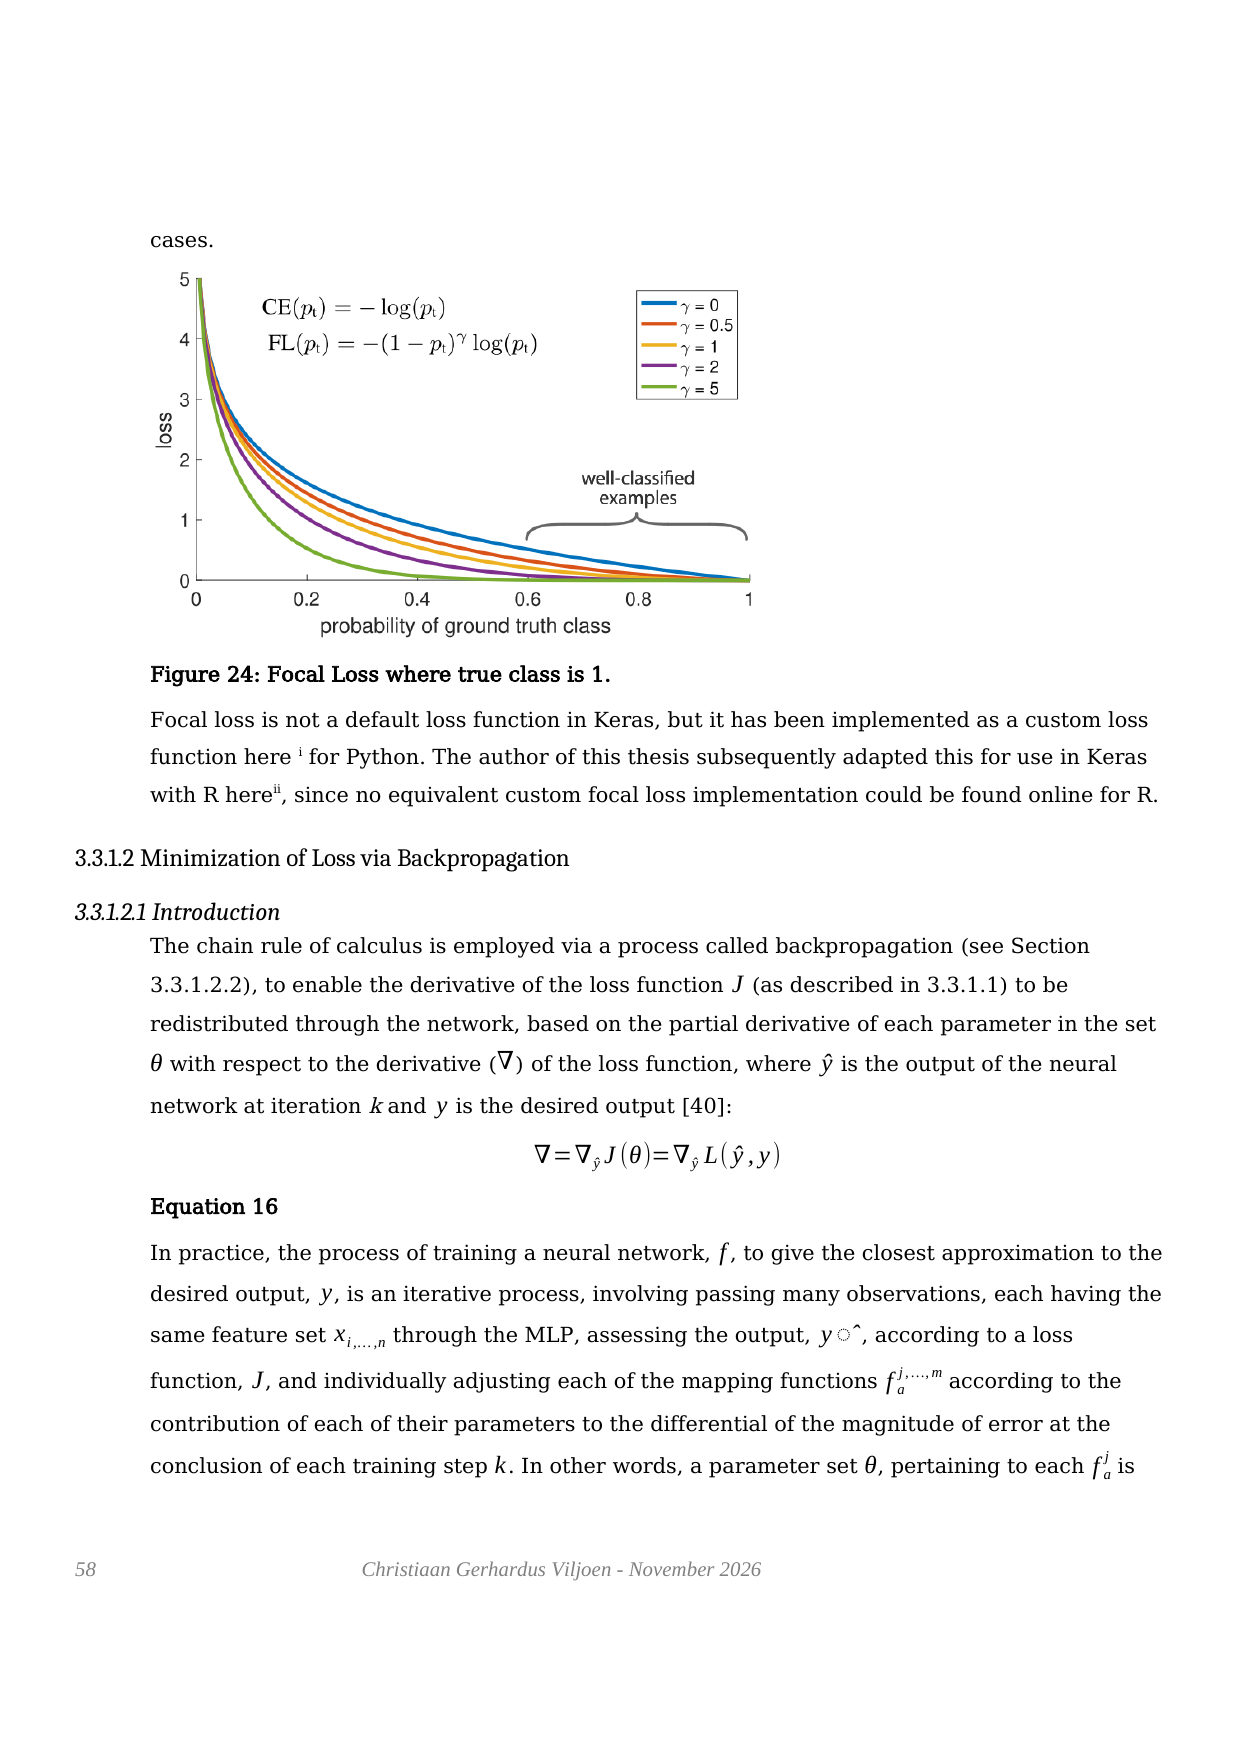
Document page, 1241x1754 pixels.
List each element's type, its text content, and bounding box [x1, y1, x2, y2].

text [150, 1239, 1165, 1483]
text Figure 24: Focal Loss where true class is 1. [150, 661, 1165, 686]
text Equation 16 [150, 1193, 1165, 1218]
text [150, 227, 1165, 640]
subtitle Minimization of Loss via Backpropagation [75, 844, 1165, 873]
text Focal loss is not a default loss function in Keras, but it has been implemented as a custom loss function here for Python. The author of this thesis subsequently adapted this for use in Keras with R here, since no equivalent custom focal loss implementation could be found online for R. [150, 707, 1165, 807]
picture [150, 264, 764, 640]
subtitle Introduction [75, 898, 1165, 927]
text The chain rule of calculus is employed via a process called backpropagation (see Section 3.3.1.2.2), to enable the derivative of the loss function (as described in 3.3.1.1) to be redistributed through the network, based on the partial derivative of each parameter in the set with respect to the derivative () of the loss function, where is the output of the neural network at iteration k and is the desired output: [150, 933, 1165, 1119]
